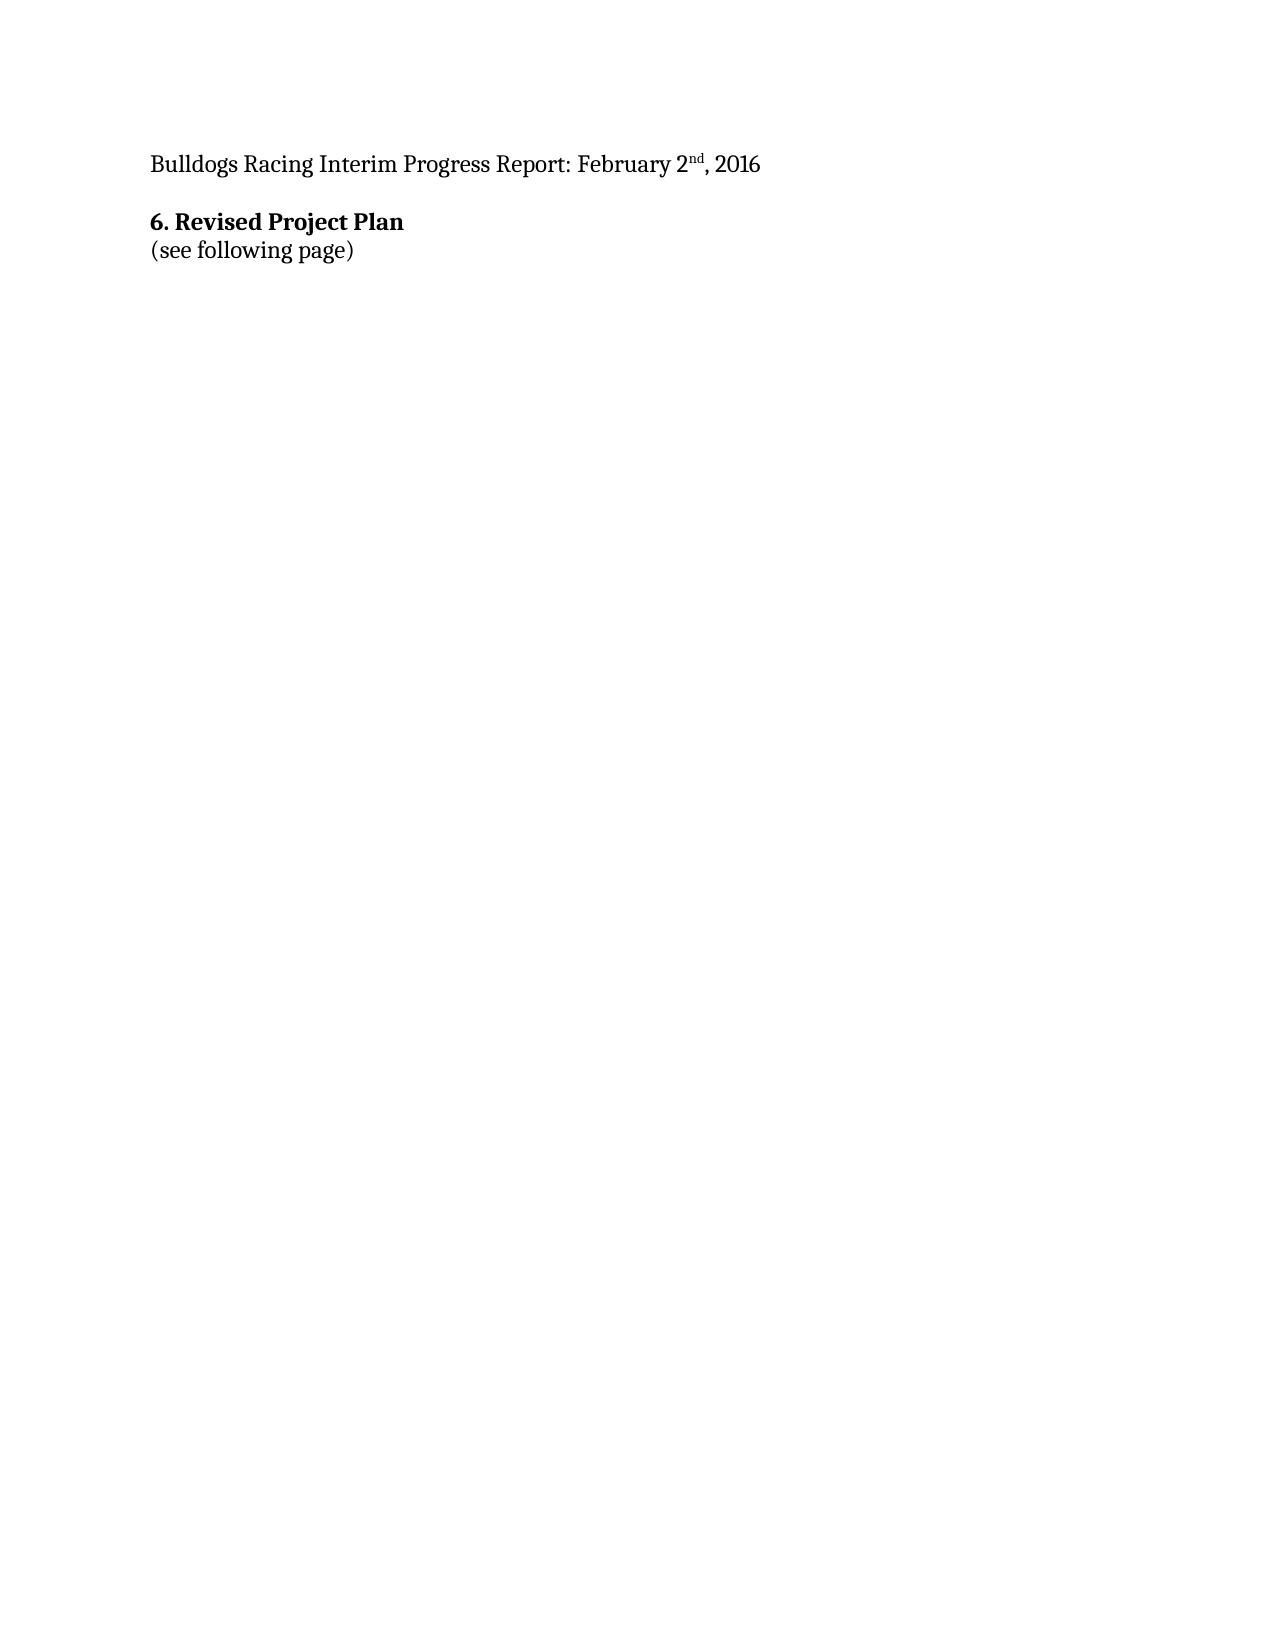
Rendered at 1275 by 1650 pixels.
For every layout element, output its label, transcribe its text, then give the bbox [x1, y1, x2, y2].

text 6. Revised Project Plan [150, 207, 1125, 236]
text (see following page) [150, 236, 1125, 265]
